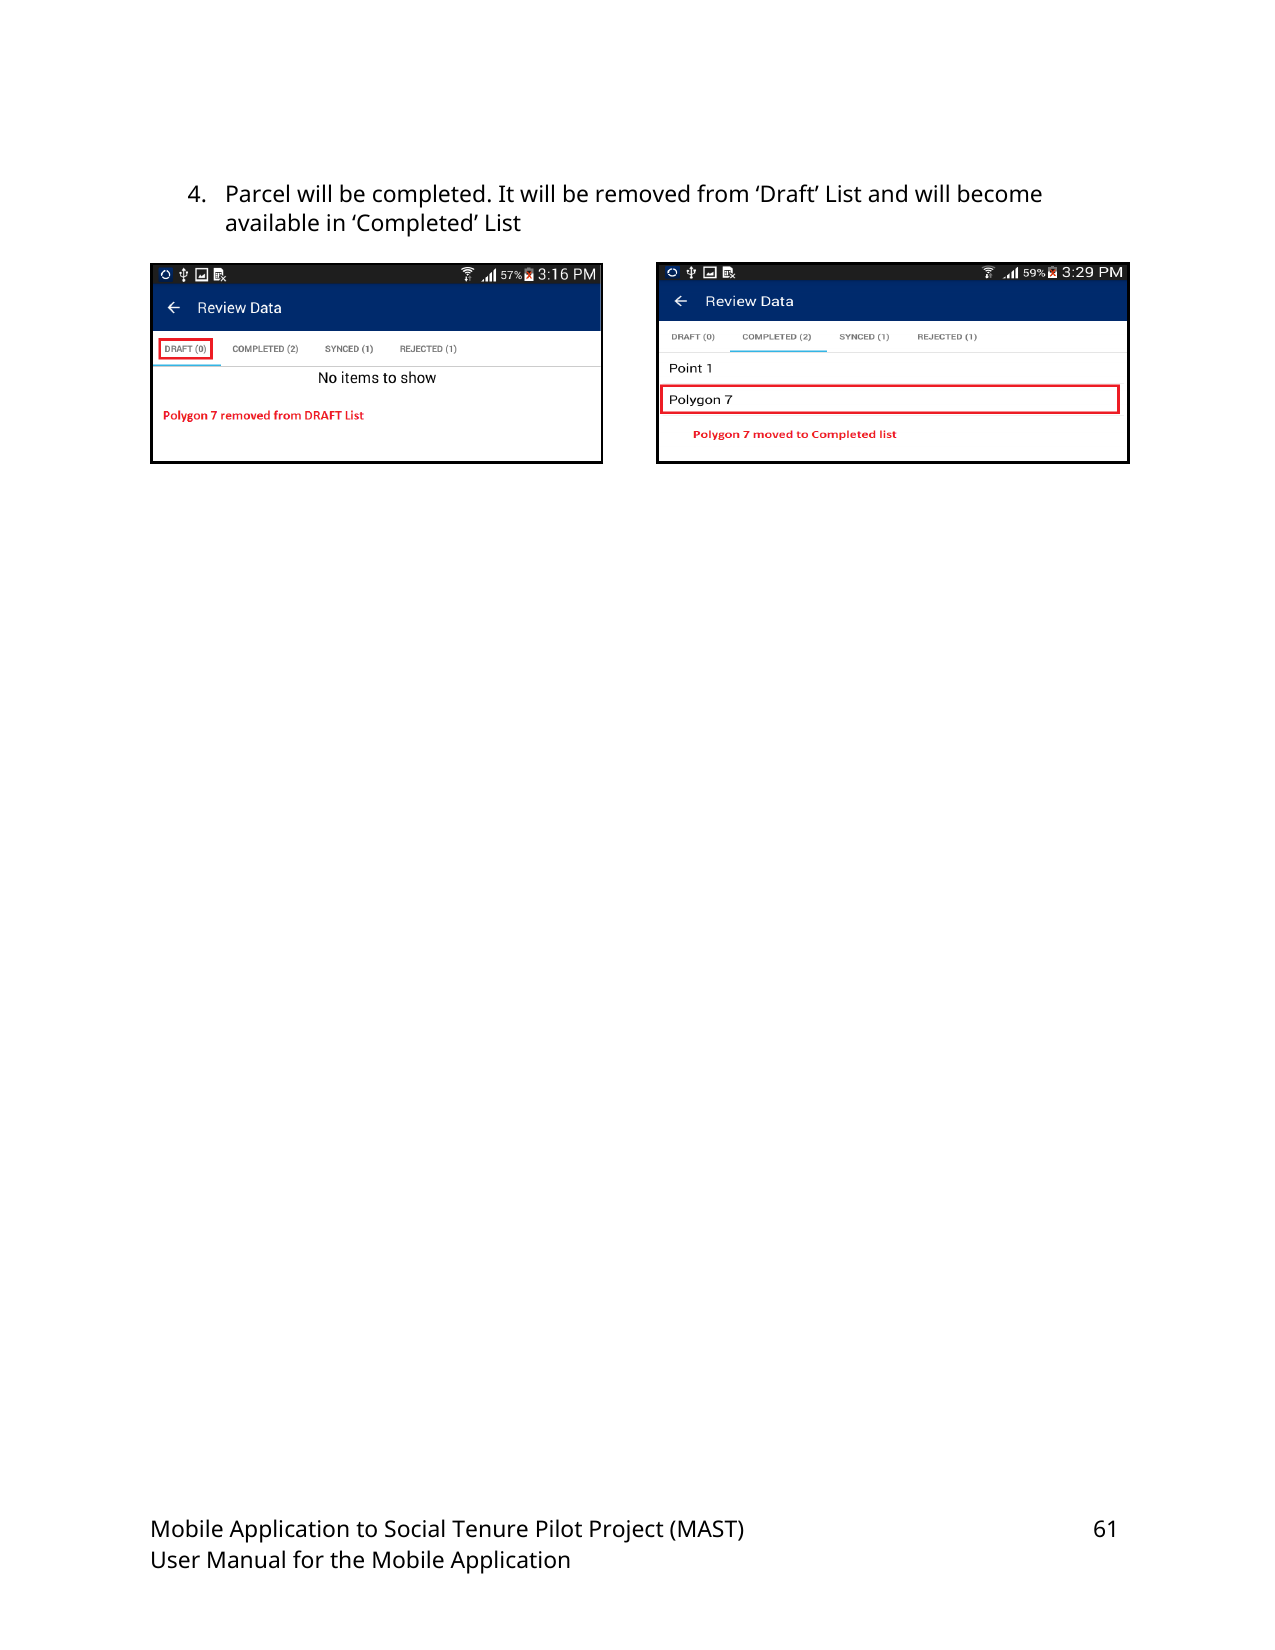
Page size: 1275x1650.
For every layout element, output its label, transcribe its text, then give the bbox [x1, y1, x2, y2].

picture [659, 265, 1127, 461]
list Parcel will be completed. It will be removed from ‘Draft’ List and will become available in ‘Completed’ List [187, 179, 1125, 237]
picture [153, 265, 601, 461]
